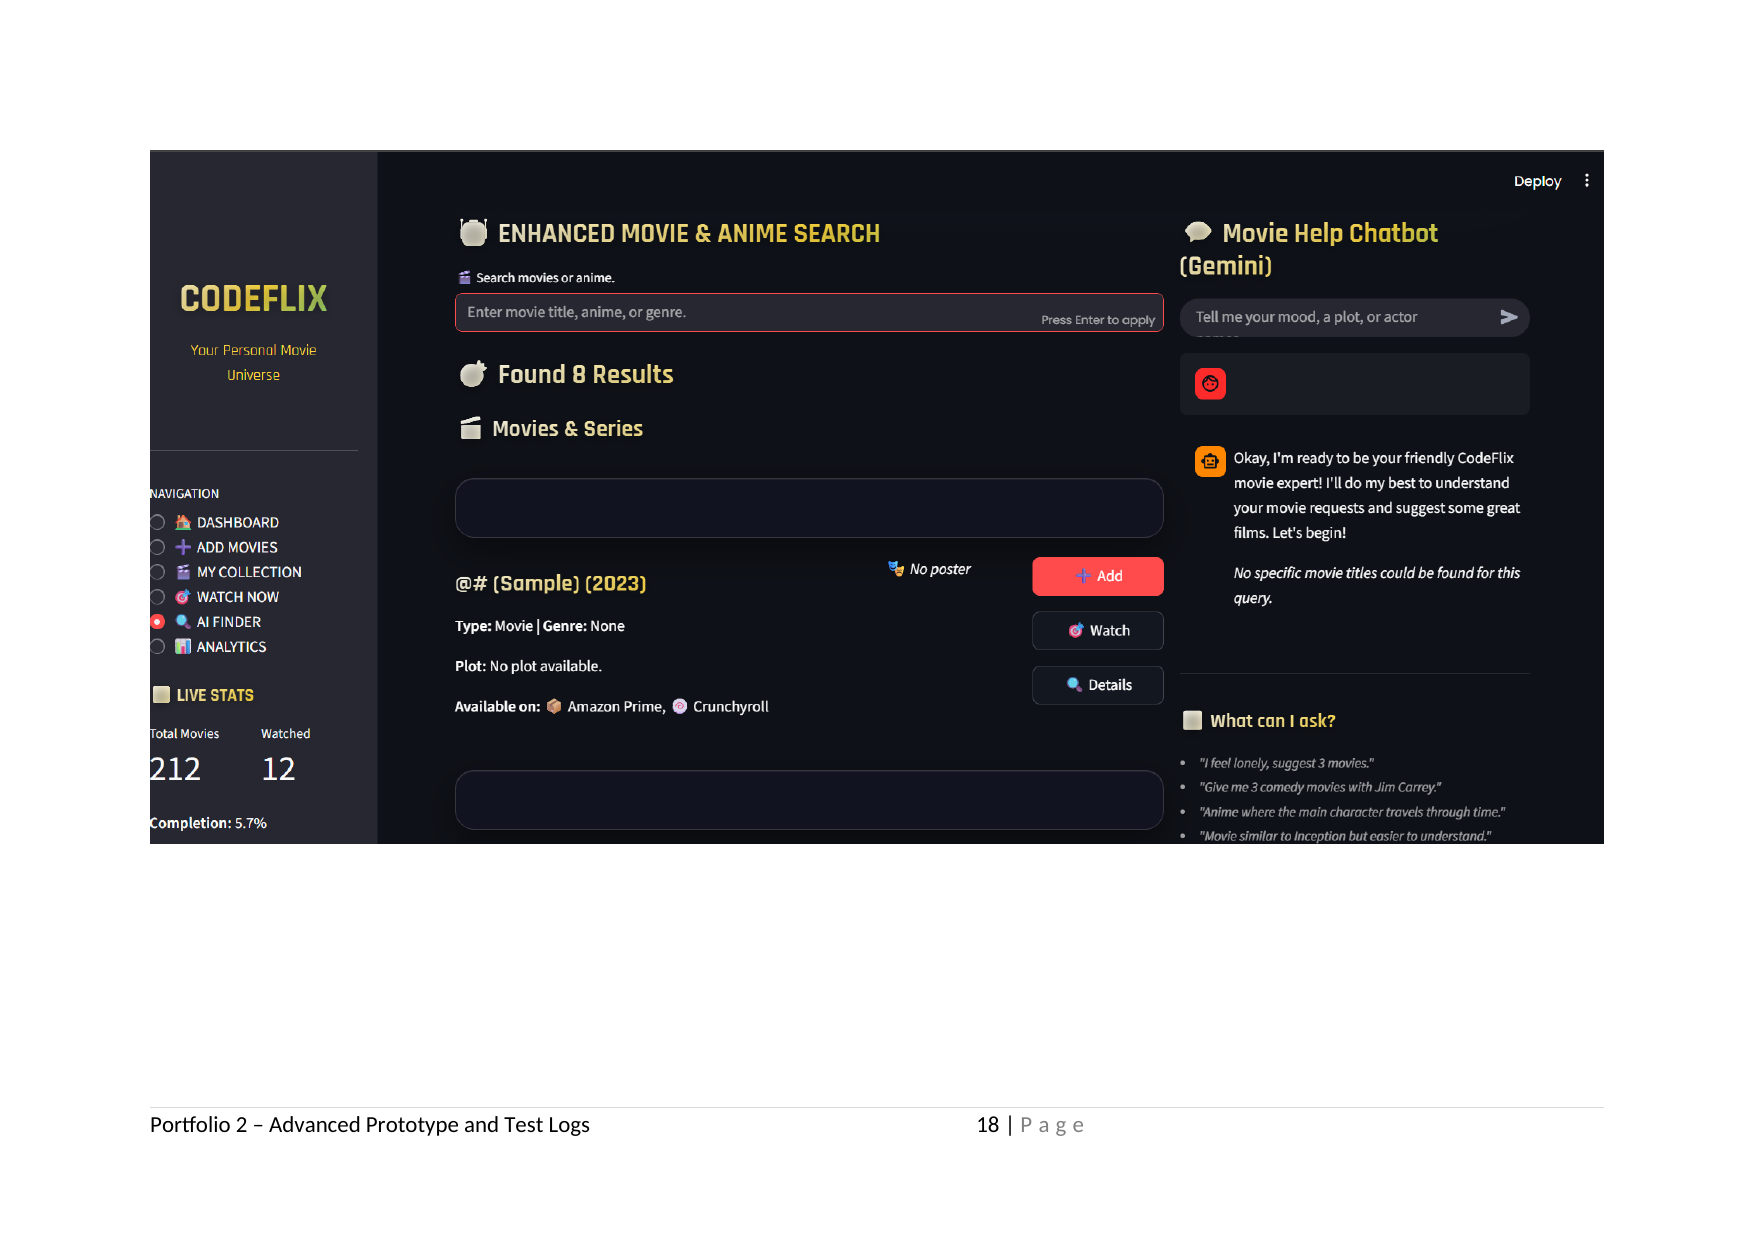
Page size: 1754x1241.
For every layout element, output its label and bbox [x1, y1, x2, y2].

picture [150, 150, 1604, 844]
